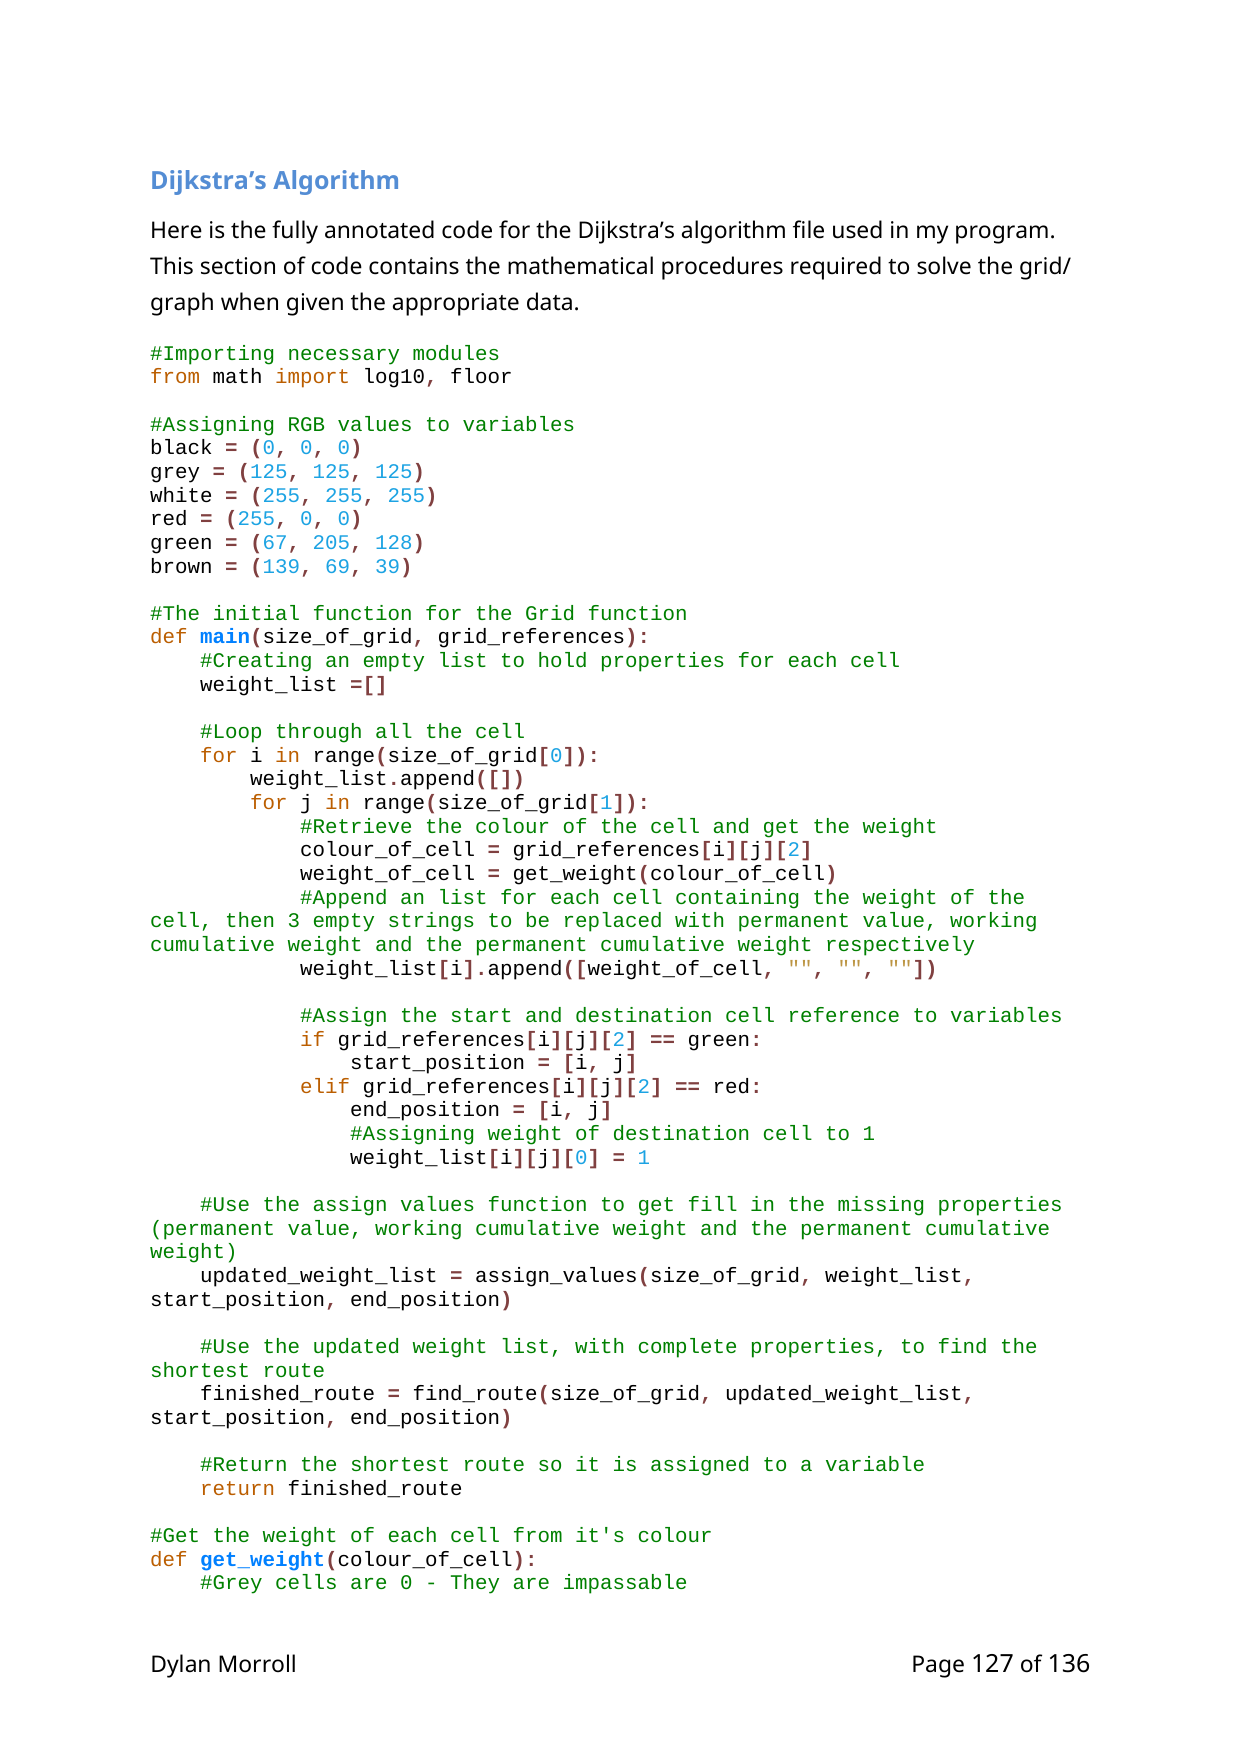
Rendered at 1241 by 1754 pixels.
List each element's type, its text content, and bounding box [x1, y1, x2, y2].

text colour_of_cell = grid_references[i][j][2] [150, 839, 1090, 863]
text #Creating an empty list to hold properties for each cell [150, 650, 1090, 674]
text def get_weight(colour_of_cell): [150, 1549, 1090, 1572]
text #Get the weight of each cell from it's colour [150, 1525, 1090, 1549]
text if grid_references[i][j][2] == green: [150, 1028, 1090, 1052]
text updated_weight_list = assign_values(size_of_grid, weight_list, start_position, end_position) [150, 1265, 1090, 1312]
text brown = (139, 69, 39) [150, 556, 1090, 579]
subtitle Dijkstra’s Algorithm [150, 162, 1090, 197]
text red = (255, 0, 0) [150, 508, 1090, 532]
text finished_route = find_route(size_of_grid, updated_weight_list, start_position, end_position) [150, 1383, 1090, 1431]
text #Assign the start and destination cell reference to variables [150, 1005, 1090, 1028]
text weight_list.append([]) [150, 768, 1090, 792]
text weight_of_cell = get_weight(colour_of_cell) [150, 863, 1090, 887]
text weight_list =[] [150, 674, 1090, 697]
text #Loop through all the cell [150, 721, 1090, 745]
text from math import log10, floor [150, 366, 1090, 390]
text #Retrieve the colour of the cell and get the weight [150, 816, 1090, 839]
text white = (255, 255, 255) [150, 485, 1090, 508]
text #Assigning weight of destination cell to 1 [150, 1123, 1090, 1147]
text for i in range(size_of_grid[0]): [150, 745, 1090, 768]
text Here is the fully annotated code for the Dijkstra’s algorithm file used in my program. This section of code contains the mathematical procedures required to solve the grid/ graph when given the appropriate data. [150, 214, 1090, 317]
text black = (0, 0, 0) [150, 437, 1090, 461]
text end_position = [i, j] [150, 1099, 1090, 1123]
text #Assigning RGB values to variables [150, 414, 1090, 437]
text #Grey cells are 0 - They are impassable [150, 1572, 1090, 1596]
text green = (67, 205, 128) [150, 532, 1090, 556]
text elif grid_references[i][j][2] == red: [150, 1076, 1090, 1099]
text #Use the updated weight list, with complete properties, to find the shortest route [150, 1336, 1090, 1383]
text #Use the assign values function to get fill in the missing properties (permanent value, working cumulative weight and the permanent cumulative weight) [150, 1194, 1090, 1265]
text #Importing necessary modules [150, 343, 1090, 366]
text grey = (125, 125, 125) [150, 461, 1090, 485]
text #Append an list for each cell containing the weight of the cell, then 3 empty strings to be replaced with permanent value, working cumulative weight and the permanent cumulative weight respectively [150, 887, 1090, 958]
text weight_list[i].append([weight_of_cell, "", "", ""]) [150, 958, 1090, 981]
text weight_list[i][j][0] = 1 [150, 1147, 1090, 1170]
text return finished_route [150, 1478, 1090, 1501]
text def main(size_of_grid, grid_references): [150, 627, 1090, 650]
text #Return the shortest route so it is assigned to a variable [150, 1454, 1090, 1478]
text #The initial function for the Grid function [150, 603, 1090, 627]
text start_position = [i, j] [150, 1052, 1090, 1076]
text for j in range(size_of_grid[1]): [150, 792, 1090, 816]
